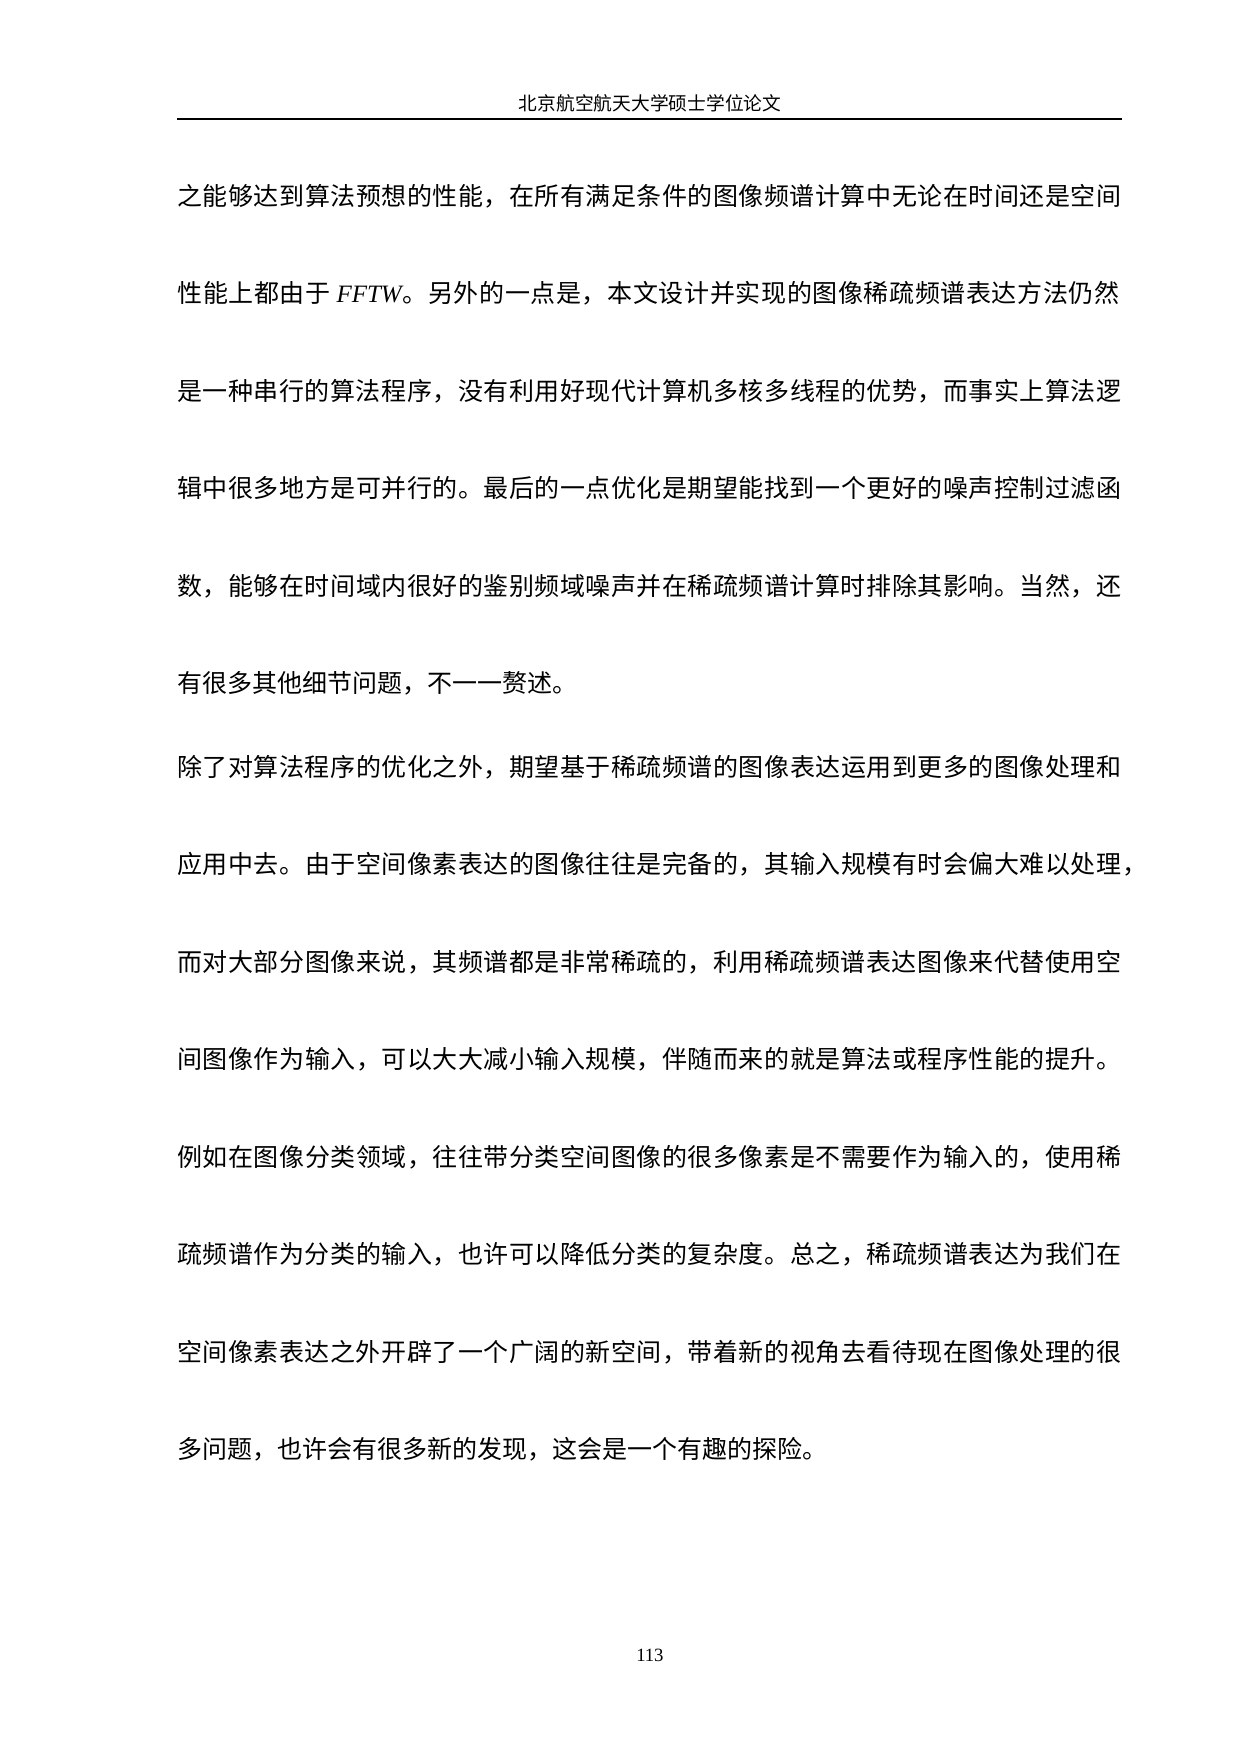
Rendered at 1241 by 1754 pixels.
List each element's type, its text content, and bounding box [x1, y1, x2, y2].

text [177, 162, 1122, 714]
text 除了对算法程序的优化之外，期望基于稀疏频谱的图像表达运用到更多的图像处理和应用中去。由于空间像素表达的图像往往是完备的，其输入规模有时会偏大难以处理，而对大部分图像来说，其频谱都是非常稀疏的，利用稀疏频谱表达图像来代替使用空间图像作为输入，可以大大减小输入规模，伴随而来的就是算法或程序性能的提升。例如在图像分类领域，往往带分类空间图像的很多像素是不需要作为输入的，使用稀疏频谱作为分类的输入，也许可以降低分类的复杂度。总之，稀疏频谱表达为我们在空间像素表达之外开辟了一个广阔的新空间，带着新的视角去看待现在图像处理的很多问题，也许会有很多新的发现，这会是一个有趣的探险。 [177, 733, 1122, 1480]
